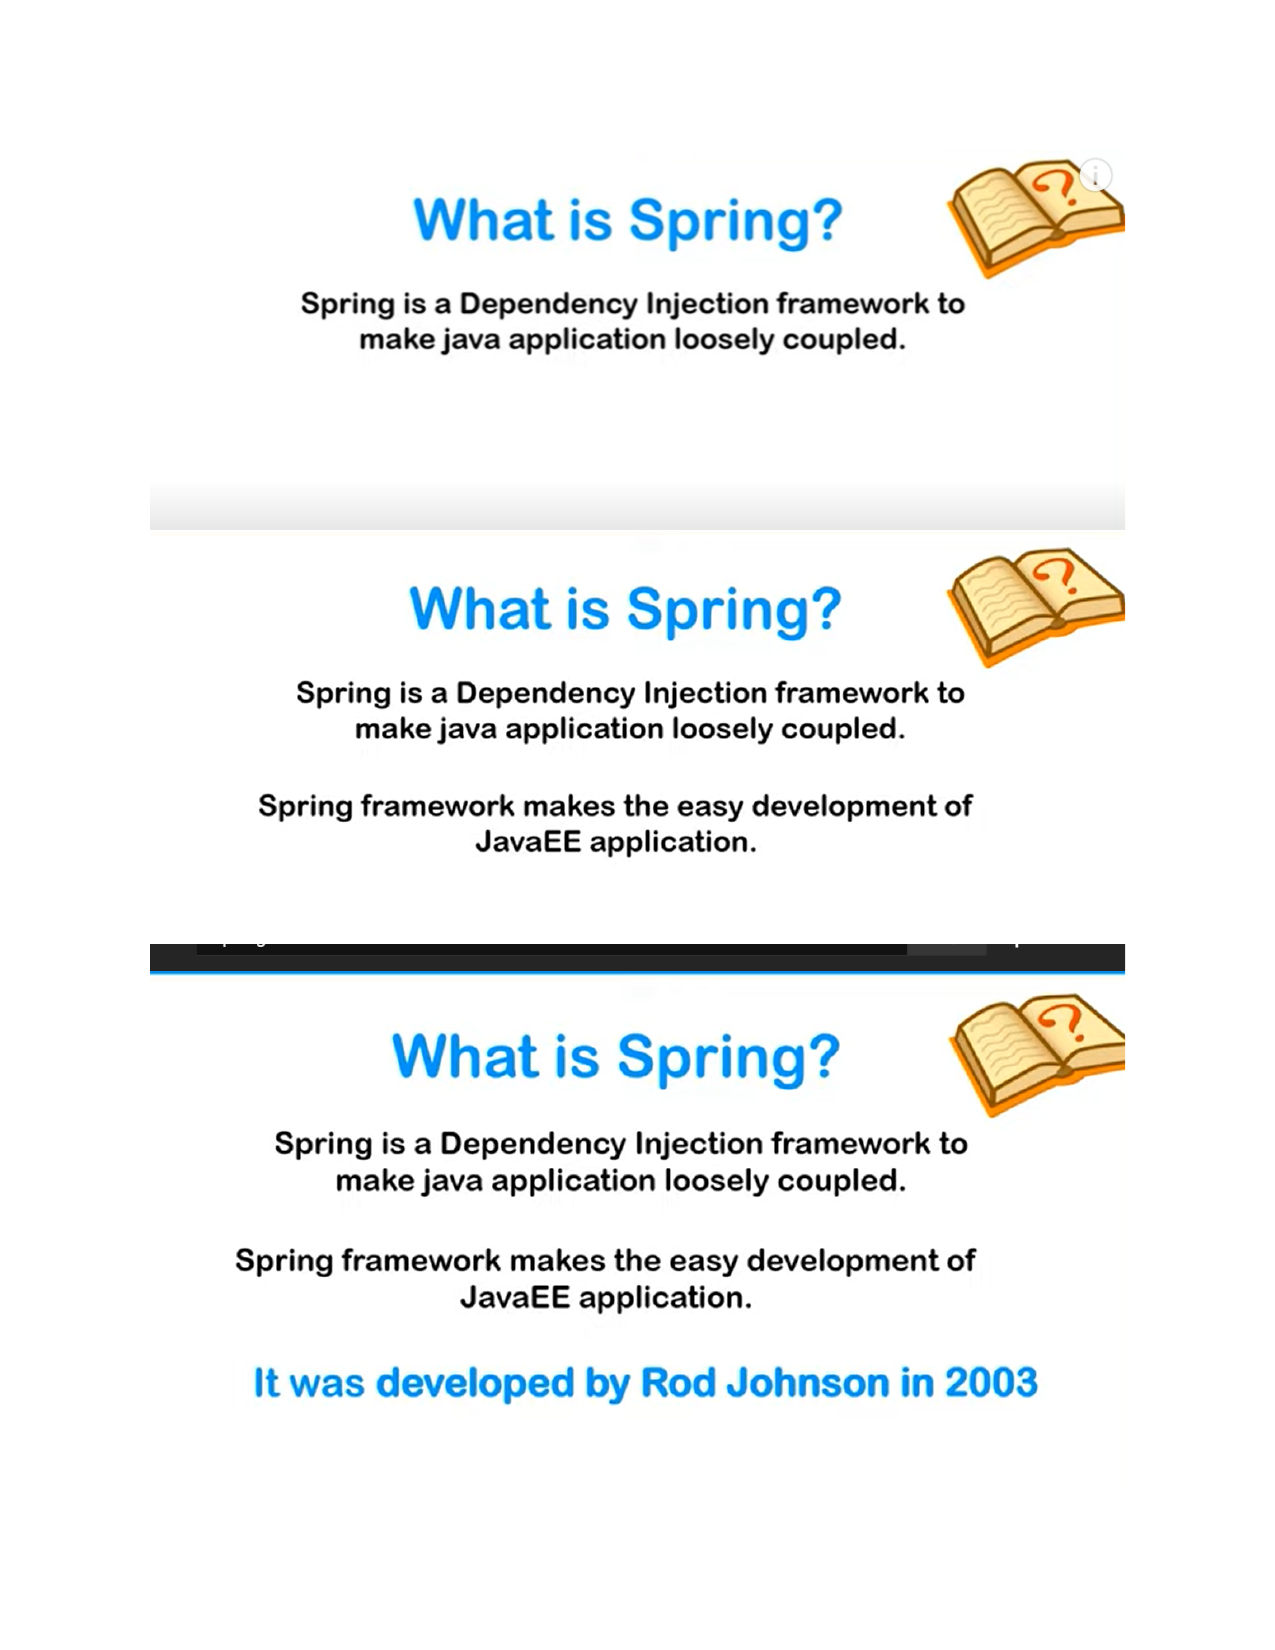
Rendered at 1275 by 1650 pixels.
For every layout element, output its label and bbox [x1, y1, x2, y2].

picture [150, 531, 1125, 943]
picture [150, 944, 1125, 1492]
picture [150, 150, 1125, 530]
